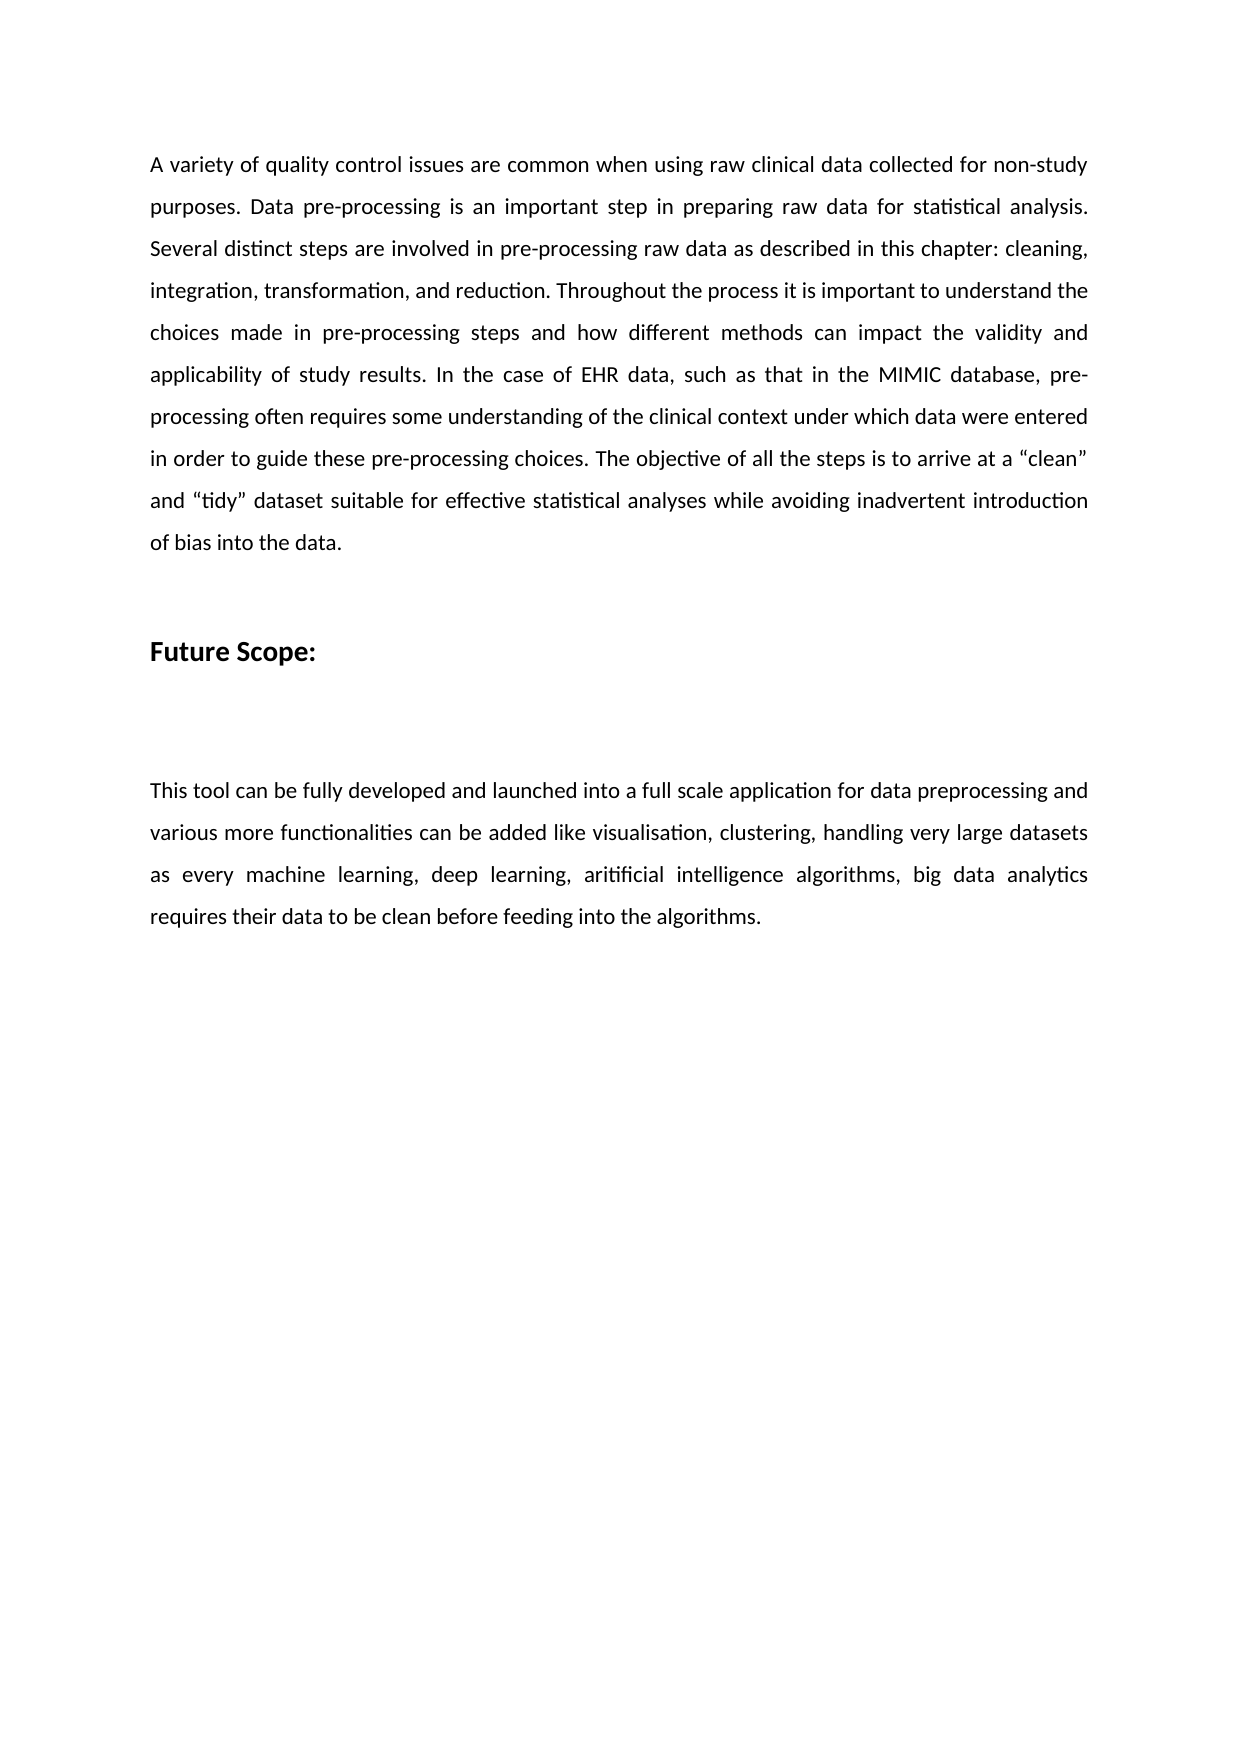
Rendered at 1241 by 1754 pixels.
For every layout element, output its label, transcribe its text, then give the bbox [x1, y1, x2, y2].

text A variety of quality control issues are common when using raw clinical data collected for non-study purposes. Data pre-processing is an important step in preparing raw data for statistical analysis. Several distinct steps are involved in pre-processing raw data as described in this chapter: cleaning, integration, transformation, and reduction. Throughout the process it is important to understand the choices made in pre-processing steps and how different methods can impact the validity and applicability of study results. In the case of EHR data, such as that in the MIMIC database, pre-processing often requires some understanding of the clinical context under which data were entered in order to guide these pre-processing choices. The objective of all the steps is to arrive at a “clean” and “tidy” dataset suitable for effective statistical analyses while avoiding inadvertent introduction of bias into the data. [150, 150, 1090, 556]
text This tool can be fully developed and launched into a full scale application for data preprocessing and various more functionalities can be added like visualisation, clustering, handling very large datasets as every machine learning, deep learning, aritificial intelligence algorithms, big data analytics requires their data to be clean before feeding into the algorithms. [150, 776, 1090, 930]
text Future Scope: [150, 633, 1090, 669]
